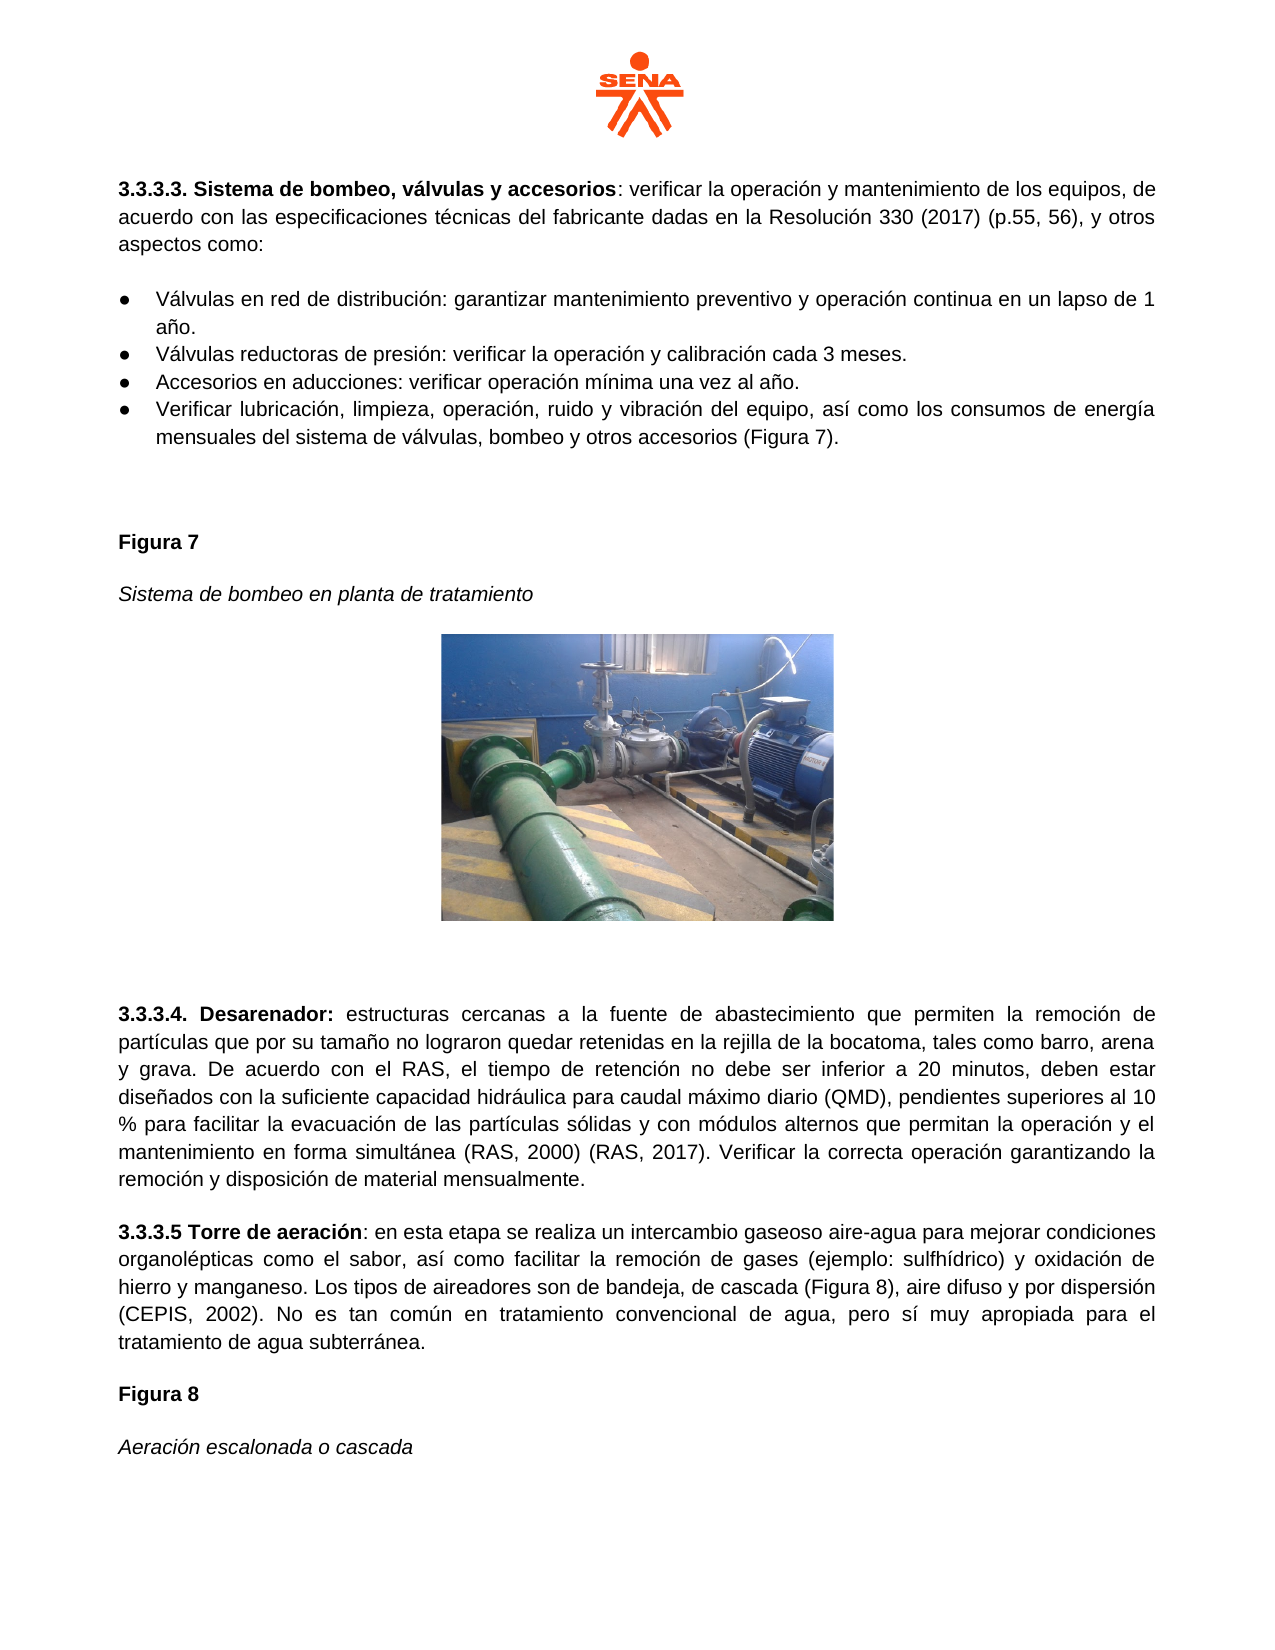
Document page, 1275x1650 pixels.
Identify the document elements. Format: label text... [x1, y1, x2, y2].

text Aeración escalonada o cascada [118, 1434, 1157, 1458]
list Accesorios en aducciones: verificar operación mínima una vez al año. [118, 370, 1157, 394]
text Figura 7 [118, 530, 1157, 554]
text Sistema de bombeo en planta de tratamiento [118, 582, 1157, 606]
text Figura 8 [118, 1382, 1157, 1406]
text 3.3.3.5 Torre de aeración: en esta etapa se realiza un intercambio gaseoso aire-agua para mejorar condiciones organolépticas como el sabor, así como facilitar la remoción de gases (ejemplo: sulfhídrico) y oxidación de hierro y manganeso. Los tipos de aireadores son de bandeja, de cascada (Figura 8), aire difuso y por dispersión (CEPIS, 2002). No es tan común en tratamiento convencional de agua, pero sí muy apropiada para el tratamiento de agua subterránea. [118, 1219, 1157, 1353]
picture [441, 634, 834, 921]
text 3.3.3.3. Sistema de bombeo, válvulas y accesorios: verificar la operación y mantenimiento de los equipos, de acuerdo con las especificaciones técnicas del fabricante dadas en la Resolución 330 (2017) (p.55, 56), y otros aspectos como: [118, 177, 1157, 256]
text 3.3.3.4. Desarenador: estructuras cercanas a la fuente de abastecimiento que permiten la remoción de partículas que por su tamaño no lograron quedar retenidas en la rejilla de la bocatoma, tales como barro, arena y grava. De acuerdo con el RAS, el tiempo de retención no debe ser inferior a 20 minutos, deben estar diseñados con la suficiente capacidad hidráulica para caudal máximo diario (QMD), pendientes superiores al 10 % para facilitar la evacuación de las partículas sólidas y con módulos alternos que permitan la operación y el mantenimiento en forma simultánea (RAS, 2000) (RAS, 2017). Verificar la correcta operación garantizando la remoción y disposición de material mensualmente. [118, 1002, 1157, 1191]
list Verificar lubricación, limpieza, operación, ruido y vibración del equipo, así como los consumos de energía mensuales del sistema de válvulas, bombeo y otros accesorios (Figura 7). [118, 397, 1157, 449]
list Válvulas en red de distribución: garantizar mantenimiento preventivo y operación continua en un lapso de 1 año. [118, 287, 1157, 339]
picture [585, 48, 690, 142]
list Válvulas reductoras de presión: verificar la operación y calibración cada 3 meses. [118, 342, 1157, 366]
